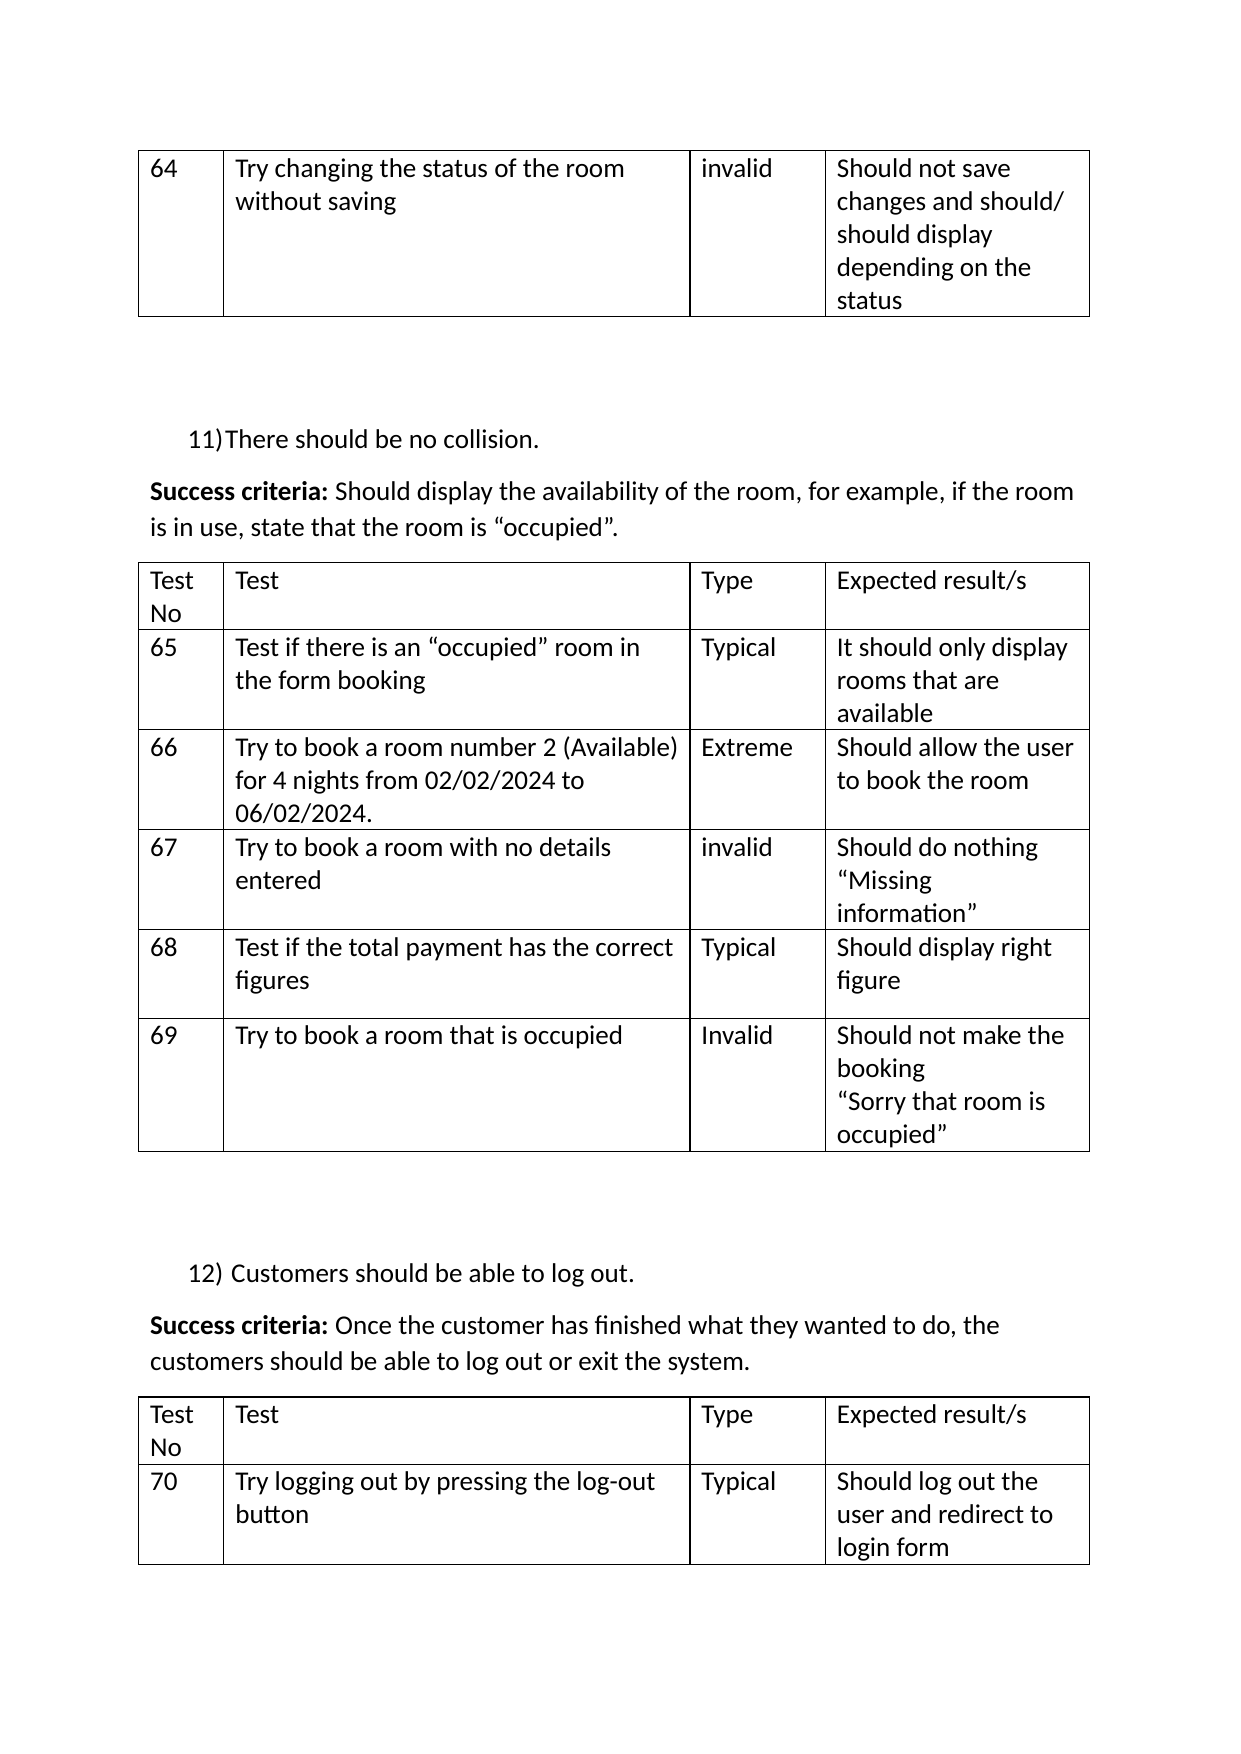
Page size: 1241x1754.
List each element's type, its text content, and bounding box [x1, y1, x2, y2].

table_cell Should allow the user to book the room [826, 730, 1089, 829]
table_cell Extreme [691, 730, 825, 829]
table_cell 67 [139, 830, 223, 929]
table_header Expected result/s [826, 563, 1089, 629]
table_header Test No [139, 1398, 223, 1463]
table_cell Try to book a room number 2 (Available) for 4 nights from 02/02/2024 to 06/02/2024. [224, 730, 689, 829]
table_cell Should do nothing “Missing information” [826, 830, 1089, 929]
list There should be no collision. [187, 422, 1090, 455]
table_header Expected result/s [826, 1398, 1089, 1463]
table_cell 65 [139, 630, 223, 729]
text Success criteria: Once the customer has finished what they wanted to do, the customers should be able to log out or exit the system. [150, 1308, 1090, 1377]
table_cell 64 [139, 151, 223, 316]
table_cell Test if the total payment has the correct figures [224, 930, 689, 1017]
table_cell Should not save changes and should/ should display depending on the status [826, 151, 1089, 316]
table_header Test [224, 1398, 689, 1463]
table_header Test [224, 563, 689, 629]
table_cell Test if there is an “occupied” room in the form booking [224, 630, 689, 729]
table_cell invalid [691, 151, 825, 316]
table_cell 66 [139, 730, 223, 829]
table_header Type [691, 1398, 825, 1463]
text Success criteria: Should display the availability of the room, for example, if the room is in use, state that the room is “occupied”. [150, 474, 1090, 543]
table_cell Try logging out by pressing the log-out button [224, 1465, 689, 1564]
table_cell 68 [139, 930, 223, 1017]
table_cell Typical [691, 630, 825, 729]
table_cell Invalid [691, 1019, 825, 1151]
table_cell Typical [691, 930, 825, 1017]
table_cell Try changing the status of the room without saving [224, 151, 689, 316]
table_cell Try to book a room that is occupied [224, 1019, 689, 1151]
table_cell 69 [139, 1019, 223, 1151]
table_cell Should log out the user and redirect to login form [826, 1465, 1089, 1564]
table_cell Typical [691, 1465, 825, 1564]
table_cell It should only display rooms that are available [826, 630, 1089, 729]
table_header Test No [139, 563, 223, 629]
table_cell Should not make the booking “Sorry that room is occupied” [826, 1019, 1089, 1151]
table_header Type [691, 563, 825, 629]
list Customers should be able to log out. [187, 1256, 1090, 1289]
table_cell Try to book a room with no details entered [224, 830, 689, 929]
table_cell Should display right figure [826, 930, 1089, 1017]
table_cell 70 [139, 1465, 223, 1564]
table_cell invalid [691, 830, 825, 929]
